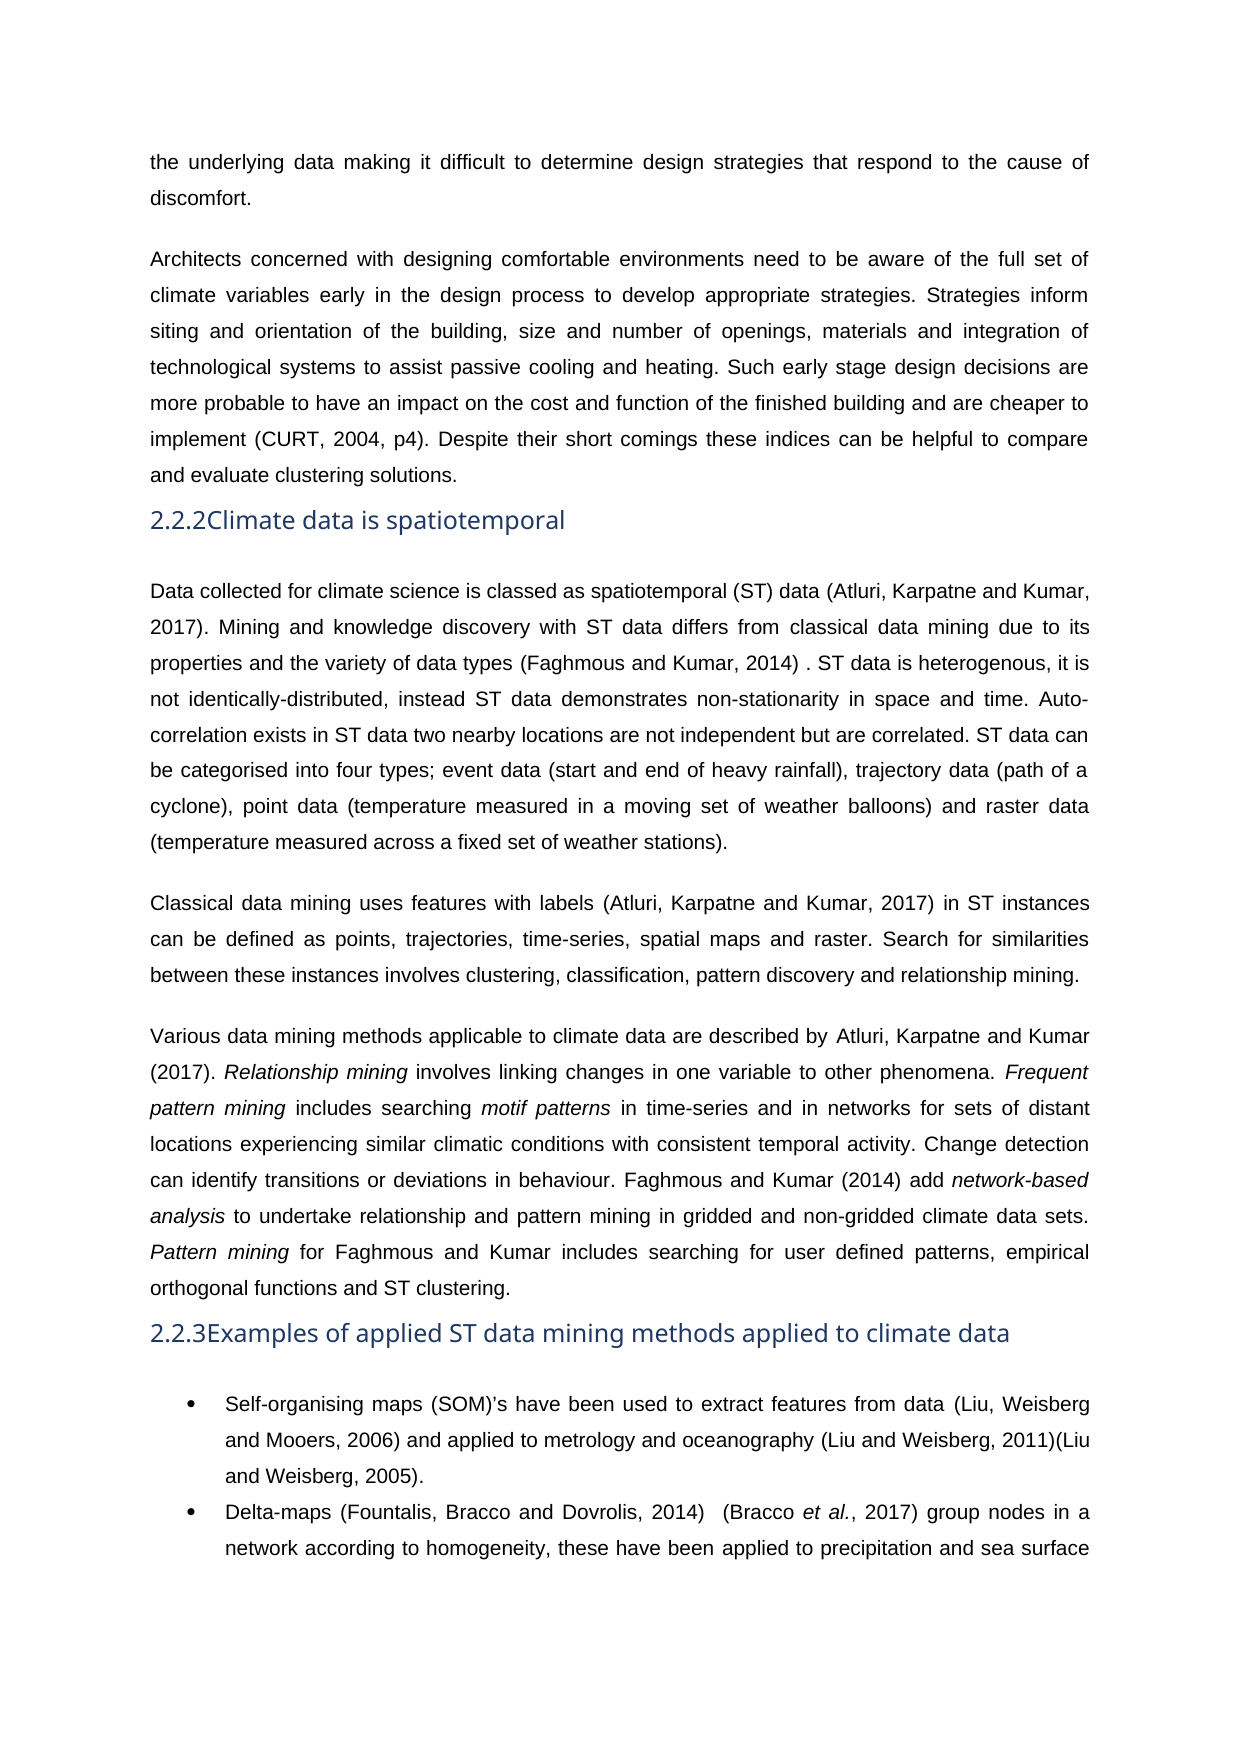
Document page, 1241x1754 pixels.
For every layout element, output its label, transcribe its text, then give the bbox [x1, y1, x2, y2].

text Various data mining methods applicable to climate data are described by Atluri, Karpatne and Kumar (2017). Relationship mining involves linking changes in one variable to other phenomena. Frequent pattern mining includes searching motif patterns in time-series and in networks for sets of distant locations experiencing similar climatic conditions with consistent temporal activity. Change detection can identify transitions or deviations in behaviour. Faghmous and Kumar (2014) add network-based analysis to undertake relationship and pattern mining in gridded and non-gridded climate data sets. Pattern mining for Faghmous and Kumar includes searching for user defined patterns, empirical orthogonal functions and ST clustering. [150, 1024, 1090, 1299]
subtitle Climate data is spatiotemporal [150, 503, 1090, 537]
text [150, 150, 1090, 210]
text Architects concerned with designing comfortable environments need to be aware of the full set of climate variables early in the design process to develop appropriate strategies. Strategies inform siting and orientation of the building, size and number of openings, materials and integration of technological systems to assist passive cooling and heating. Such early stage design decisions are more probable to have an impact on the cost and function of the finished building and are cheaper to implement (CURT, 2004, p4). Despite their short comings these indices can be helpful to compare and evaluate clustering solutions. [150, 247, 1090, 486]
text Data collected for climate science is classed as spatiotemporal (ST) data (Atluri, Karpatne and Kumar, 2017). Mining and knowledge discovery with ST data differs from classical data mining due to its properties and the variety of data types (Faghmous and Kumar, 2014) . ST data is heterogenous, it is not identically-distributed, instead ST data demonstrates non-stationarity in space and time. Auto-correlation exists in ST data two nearby locations are not independent but are correlated. ST data can be categorised into four types; event data (start and end of heavy rainfall), trajectory data (path of a cyclone), point data (temperature measured in a moving set of weather balloons) and raster data (temperature measured across a fixed set of weather stations). [150, 579, 1090, 854]
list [187, 1499, 1090, 1559]
text Classical data mining uses features with labels (Atluri, Karpatne and Kumar, 2017) in ST instances can be defined as points, trajectories, time-series, spatial maps and raster. Search for similarities between these instances involves clustering, classification, pattern discovery and relationship mining. [150, 891, 1090, 987]
subtitle Examples of applied ST data mining methods applied to climate data [150, 1316, 1090, 1350]
list Self-organising maps (SOM)’s have been used to extract features from data (Liu, Weisberg and Mooers, 2006) and applied to metrology and oceanography (Liu and Weisberg, 2011)(Liu and Weisberg, 2005). [187, 1392, 1090, 1488]
